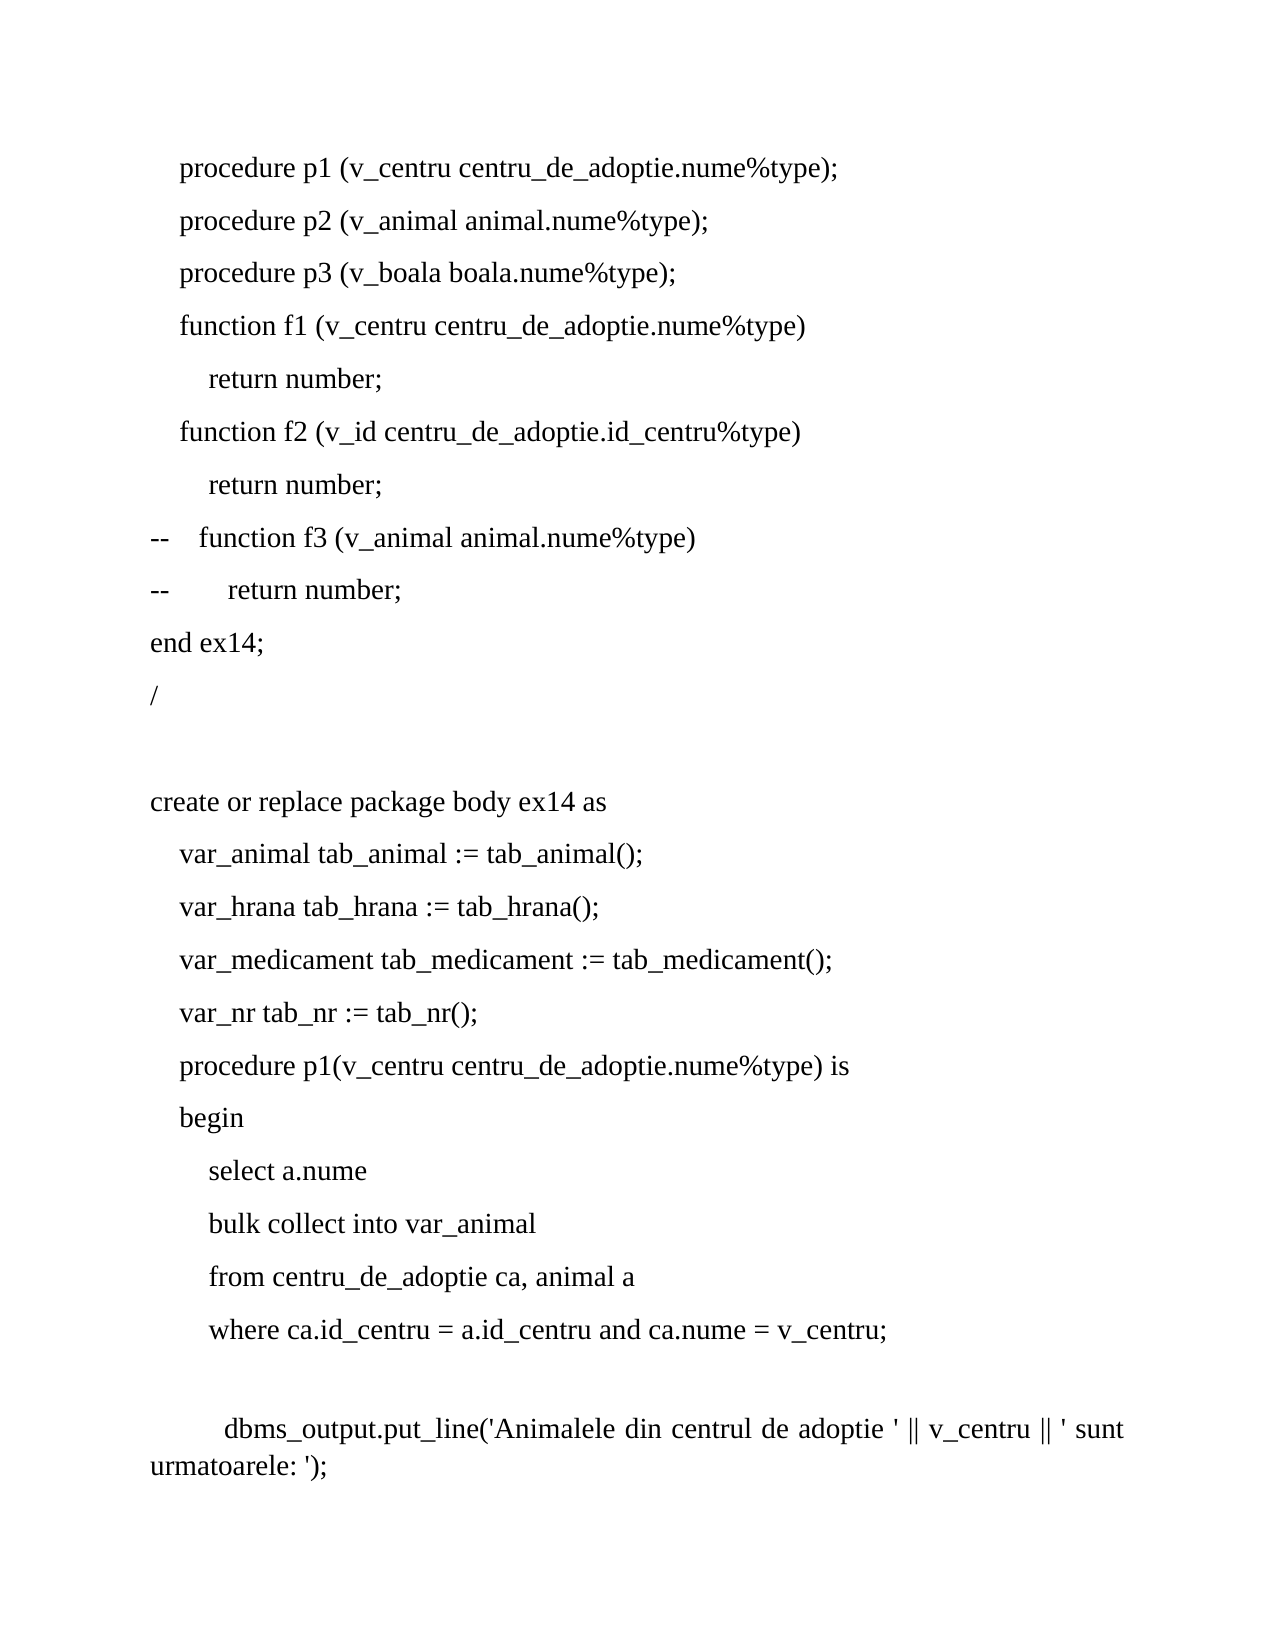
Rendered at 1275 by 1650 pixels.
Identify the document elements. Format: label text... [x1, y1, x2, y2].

text where ca.id_centru = a.id_centru and ca.nume = v_centru; [150, 1312, 1125, 1345]
text create or replace package body ex14 as [150, 784, 1125, 817]
text procedure p1 (v_centru centru_de_adoptie.nume%type); [150, 150, 1125, 183]
text var_nr tab_nr := tab_nr(); [150, 995, 1125, 1028]
text var_medicament tab_medicament := tab_medicament(); [150, 942, 1125, 976]
text / [150, 678, 1125, 712]
text select a.nume [150, 1153, 1125, 1187]
text function f1 (v_centru centru_de_adoptie.nume%type) [150, 308, 1125, 342]
text procedure p2 (v_animal animal.nume%type); [150, 203, 1125, 236]
text begin [150, 1101, 1125, 1134]
text end ex14; [150, 625, 1125, 659]
text dbms_output.put_line('Animalele din centrul de adoptie ' || v_centru || ' sunt urmatoarele: '); [150, 1412, 1125, 1481]
text procedure p1(v_centru centru_de_adoptie.nume%type) is [150, 1048, 1125, 1081]
text procedure p3 (v_boala boala.nume%type); [150, 256, 1125, 289]
text bulk collect into var_animal [150, 1206, 1125, 1240]
text -- function f3 (v_animal animal.nume%type) [150, 520, 1125, 553]
text -- return number; [150, 572, 1125, 606]
text return number; [150, 467, 1125, 500]
text function f2 (v_id centru_de_adoptie.id_centru%type) [150, 414, 1125, 448]
text from centru_de_adoptie ca, animal a [150, 1259, 1125, 1293]
text var_animal tab_animal := tab_animal(); [150, 837, 1125, 870]
text var_hrana tab_hrana := tab_hrana(); [150, 889, 1125, 923]
text return number; [150, 361, 1125, 395]
